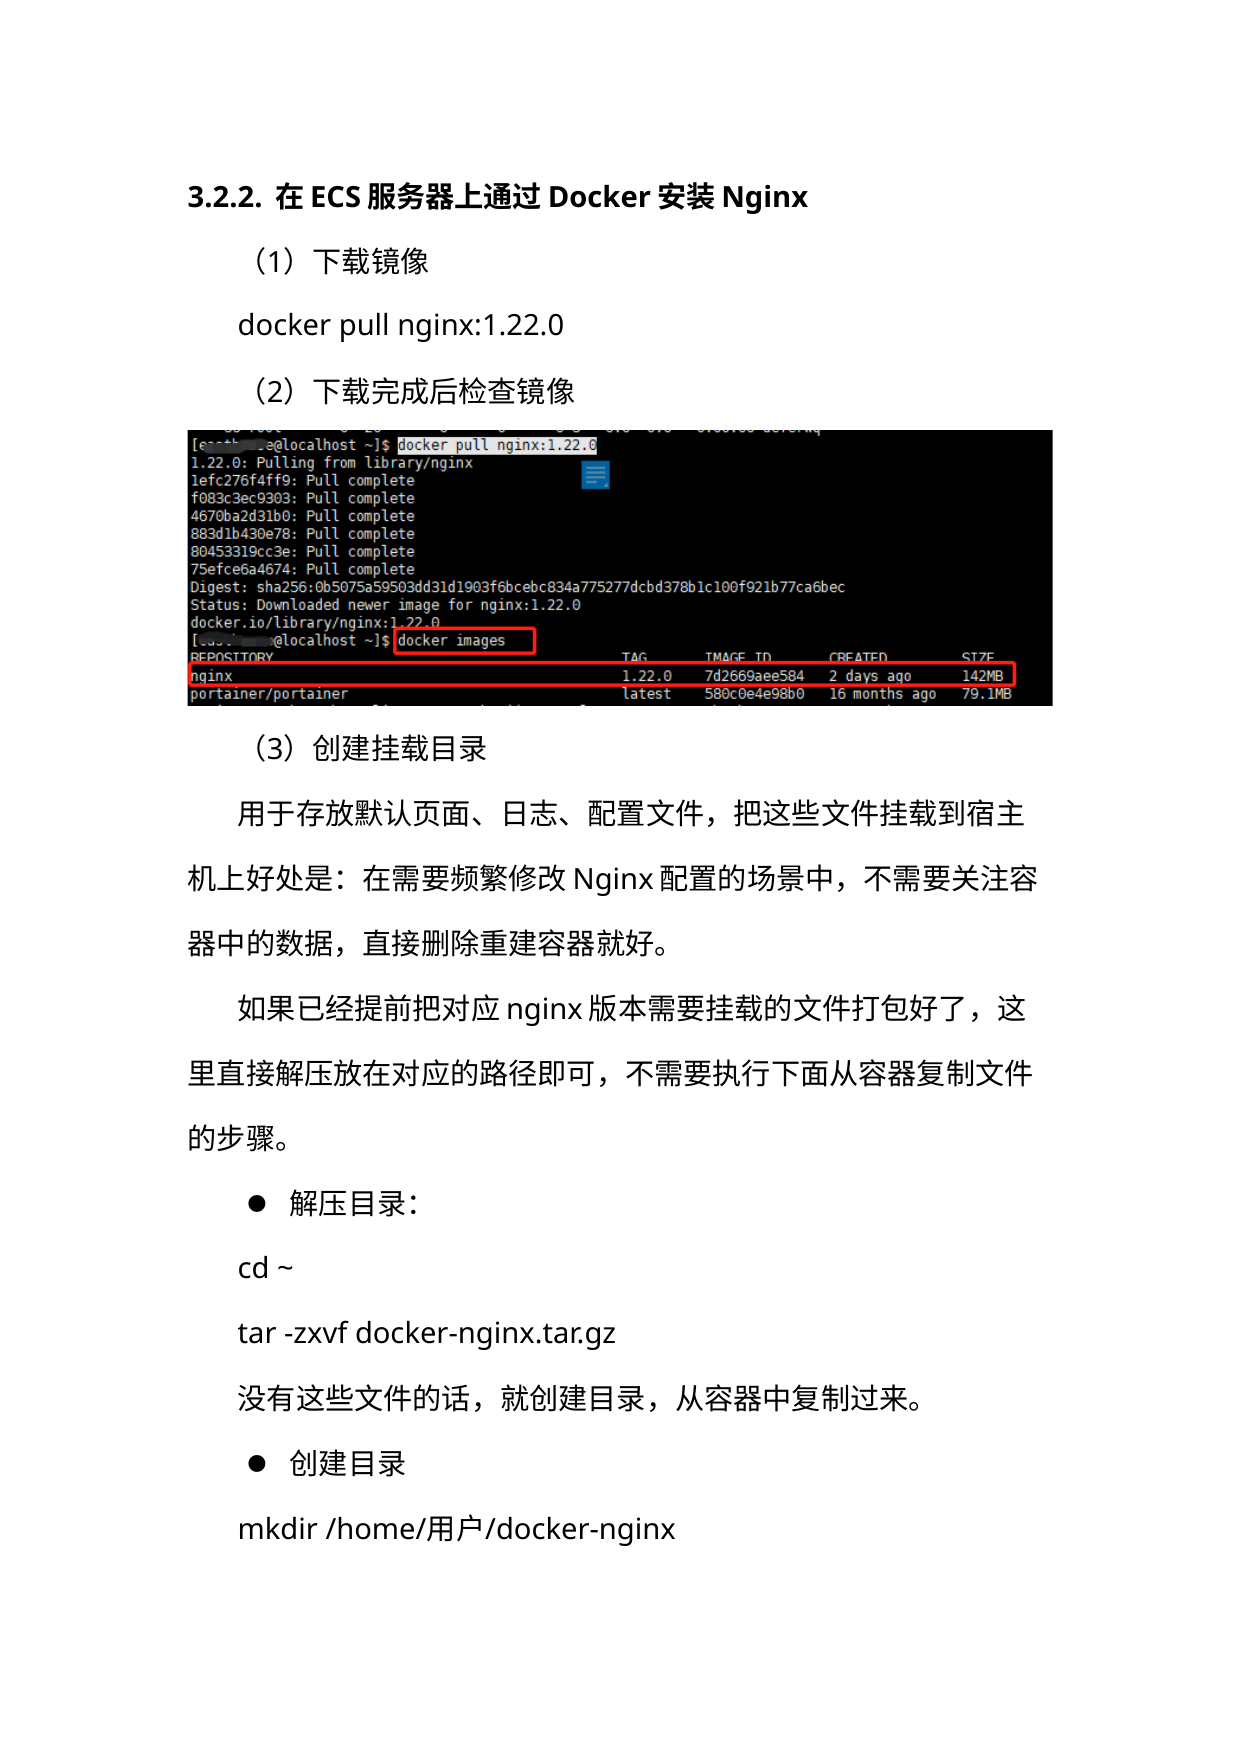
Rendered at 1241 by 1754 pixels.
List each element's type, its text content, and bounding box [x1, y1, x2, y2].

text 如果已经提前把对应nginx版本需要挂载的文件打包好了，这里直接解压放在对应的路径即可，不需要执行下面从容器复制文件的步骤。 [187, 974, 1053, 1169]
text mkdir /home/用户/docker-nginx [187, 1494, 1053, 1559]
list 解压目录： [246, 1169, 1053, 1234]
text （1）下载镜像 [187, 227, 1053, 292]
list 创建目录 [246, 1429, 1053, 1494]
text 用于存放默认页面、日志、配置文件，把这些文件挂载到宿主机上好处是：在需要频繁修改Nginx配置的场景中，不需要关注容器中的数据，直接删除重建容器就好。 [187, 779, 1053, 974]
text （2）下载完成后检查镜像 [187, 357, 1053, 422]
text 没有这些文件的话，就创建目录，从容器中复制过来。 [187, 1364, 1053, 1429]
text cd ~ [187, 1234, 1053, 1299]
text tar -zxvf docker-nginx.tar.gz [187, 1299, 1053, 1364]
text docker pull nginx:1.22.0 [187, 292, 1053, 357]
text （3）创建挂载目录 [187, 714, 1053, 779]
subtitle 在ECS服务器上通过Docker安装Nginx [187, 162, 1053, 227]
picture [187, 430, 1053, 706]
